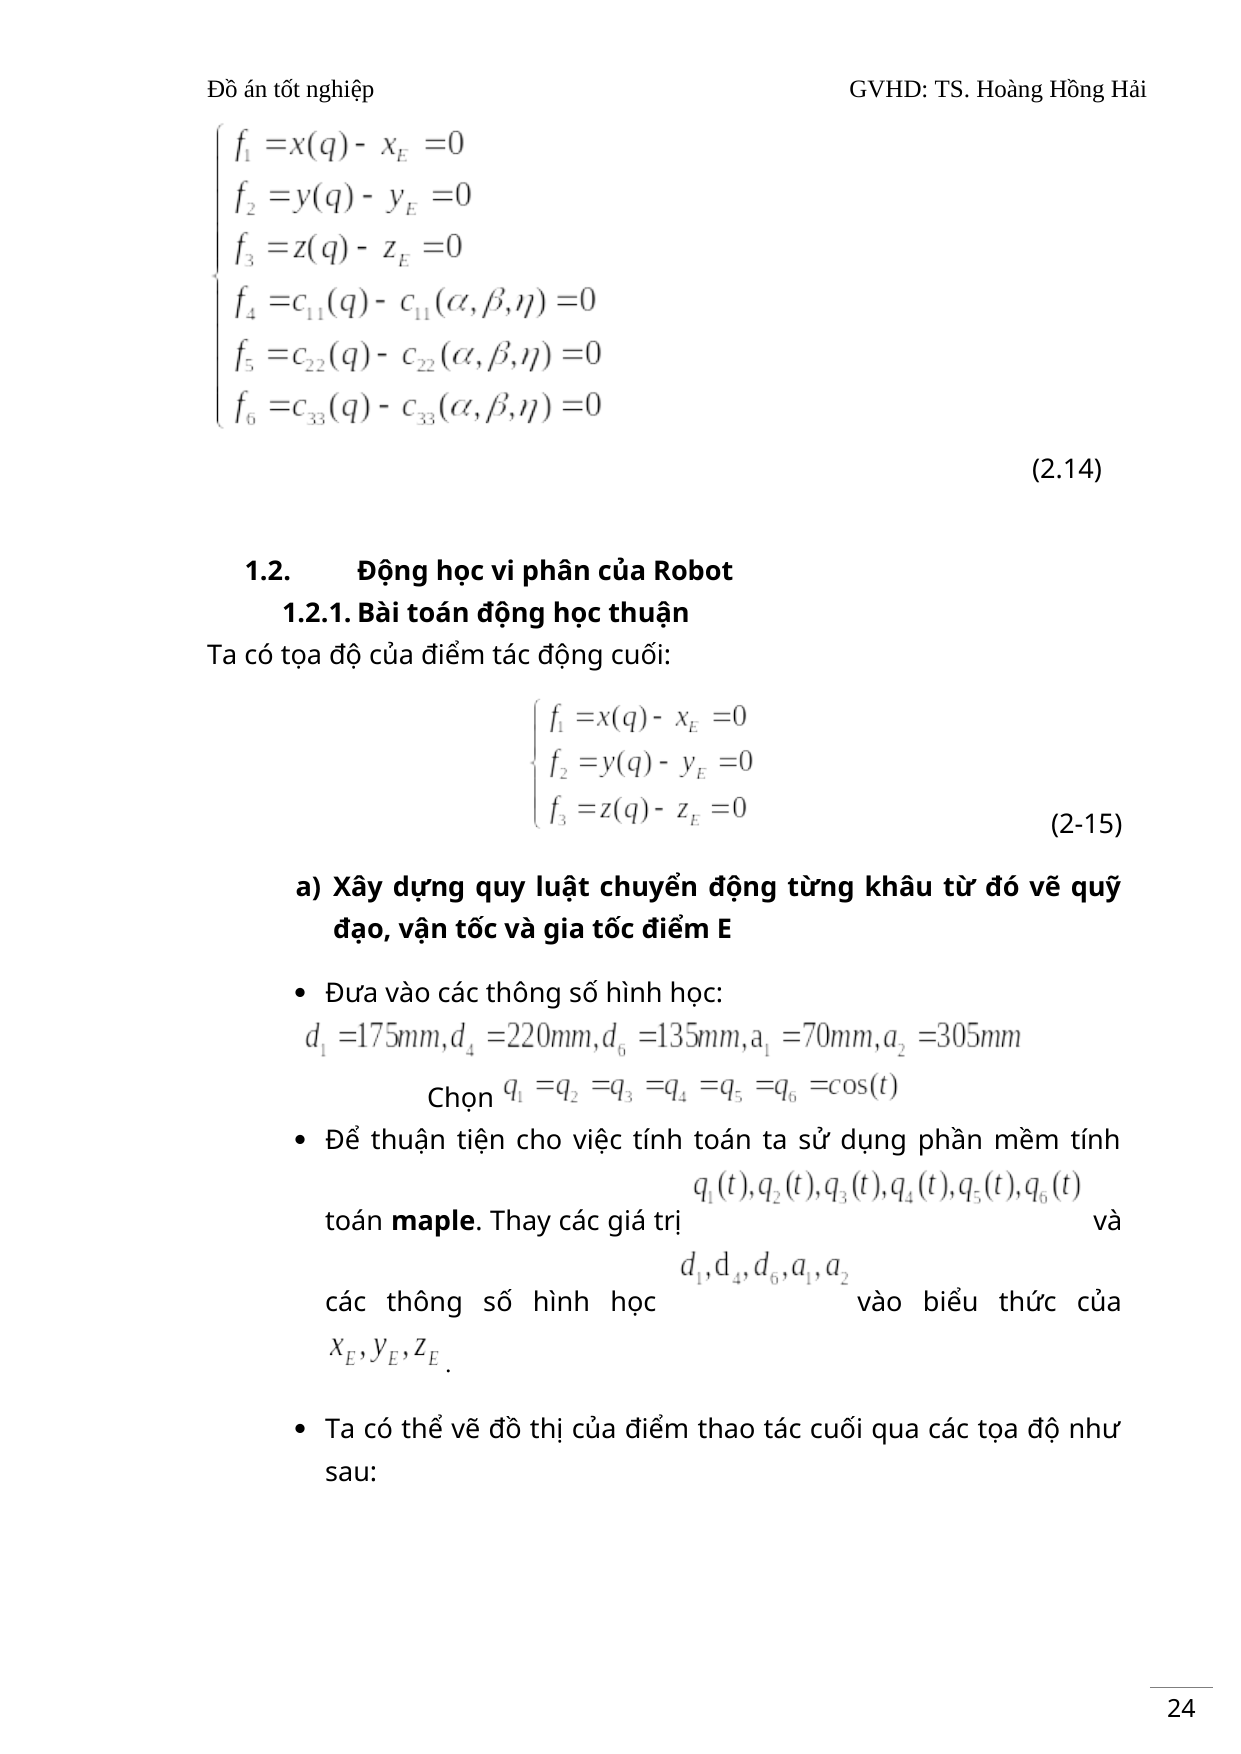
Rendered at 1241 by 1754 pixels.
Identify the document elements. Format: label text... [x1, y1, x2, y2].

list Đưa vào các thông số hình học: [295, 973, 1122, 1010]
text (2-15) [207, 695, 1122, 841]
list Bài toán động học thuận [282, 593, 1122, 630]
list Chọn [207, 1066, 1122, 1115]
text (2.14) [207, 118, 1122, 486]
list Ta có tọa độ của điểm tác động cuối: [207, 636, 1122, 673]
list Để thuận tiện cho việc tính toán ta sử dụng phần mềm tính toán maple. Thay các giá trị và các thông số hình học vào biểu thức của [295, 1121, 1122, 1405]
list Ta có thể vẽ đồ thị của điểm thao tác cuối qua các tọa độ như sau: [295, 1409, 1122, 1489]
list Động học vi phân của Robot [244, 551, 1122, 588]
list Xây dựng quy luật chuyển động từng khâu từ đó vẽ quỹ đạo, vận tốc và gia tốc điểm E [295, 867, 1122, 947]
